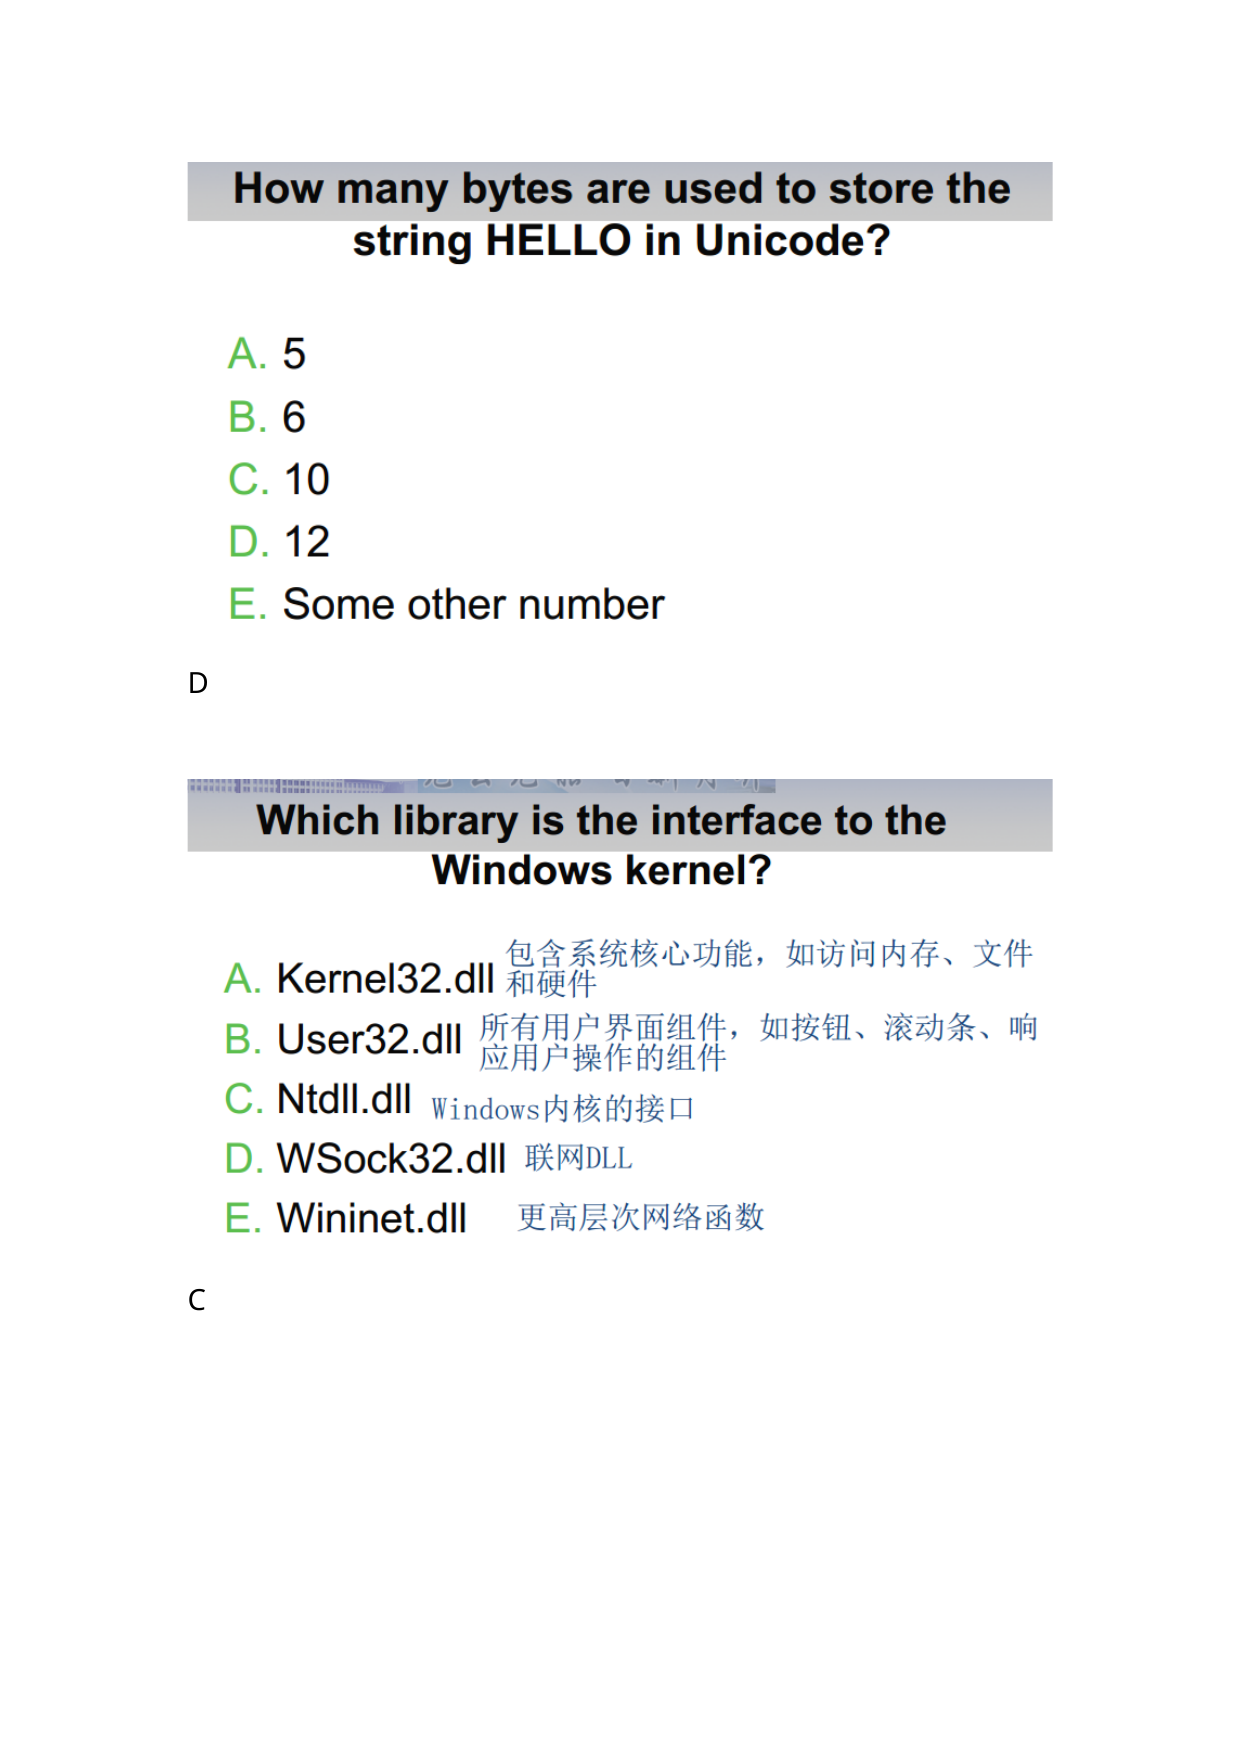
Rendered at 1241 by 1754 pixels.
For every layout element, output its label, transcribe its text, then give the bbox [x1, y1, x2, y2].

picture [187, 779, 1053, 1253]
text D [187, 649, 1053, 714]
text C [187, 1267, 1053, 1332]
picture [187, 162, 1053, 637]
